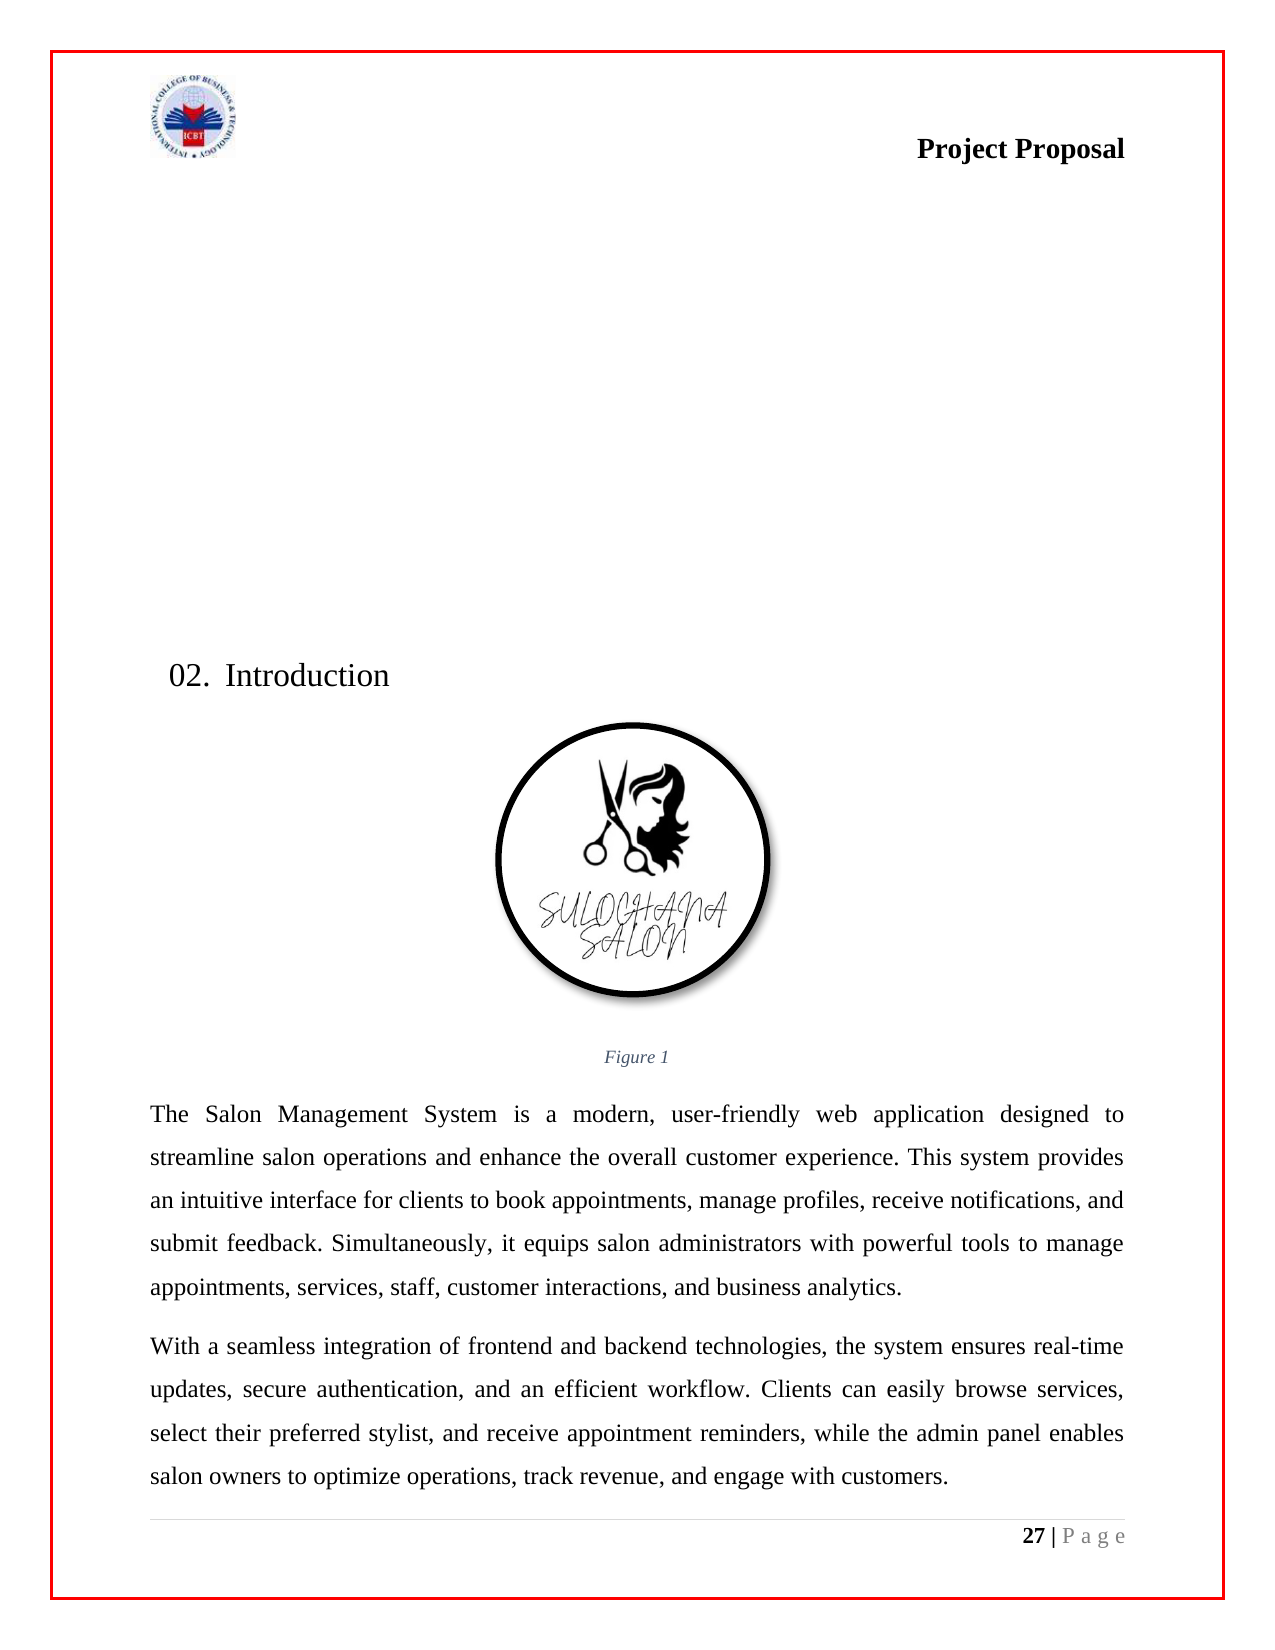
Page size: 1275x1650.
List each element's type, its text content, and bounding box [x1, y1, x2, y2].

picture [502, 729, 764, 991]
text The Salon Management System is a modern, user-friendly web application designed to streamline salon operations and enhance the overall customer experience. This system provides an intuitive interface for clients to book appointments, manage profiles, receive notifications, and submit feedback. Simultaneously, it equips salon administrators with powerful tools to manage appointments, services, staff, customer interactions, and business analytics. [150, 1099, 1125, 1300]
text With a seamless integration of frontend and backend technologies, the system ensures real-time updates, secure authentication, and an efficient workflow. Clients can easily browse services, select their preferred stylist, and receive appointment reminders, while the admin panel enables salon owners to optimize operations, track revenue, and engage with customers. [150, 1331, 1125, 1489]
subtitle Introduction [169, 655, 1125, 694]
text Figure 1 [150, 1046, 1125, 1067]
